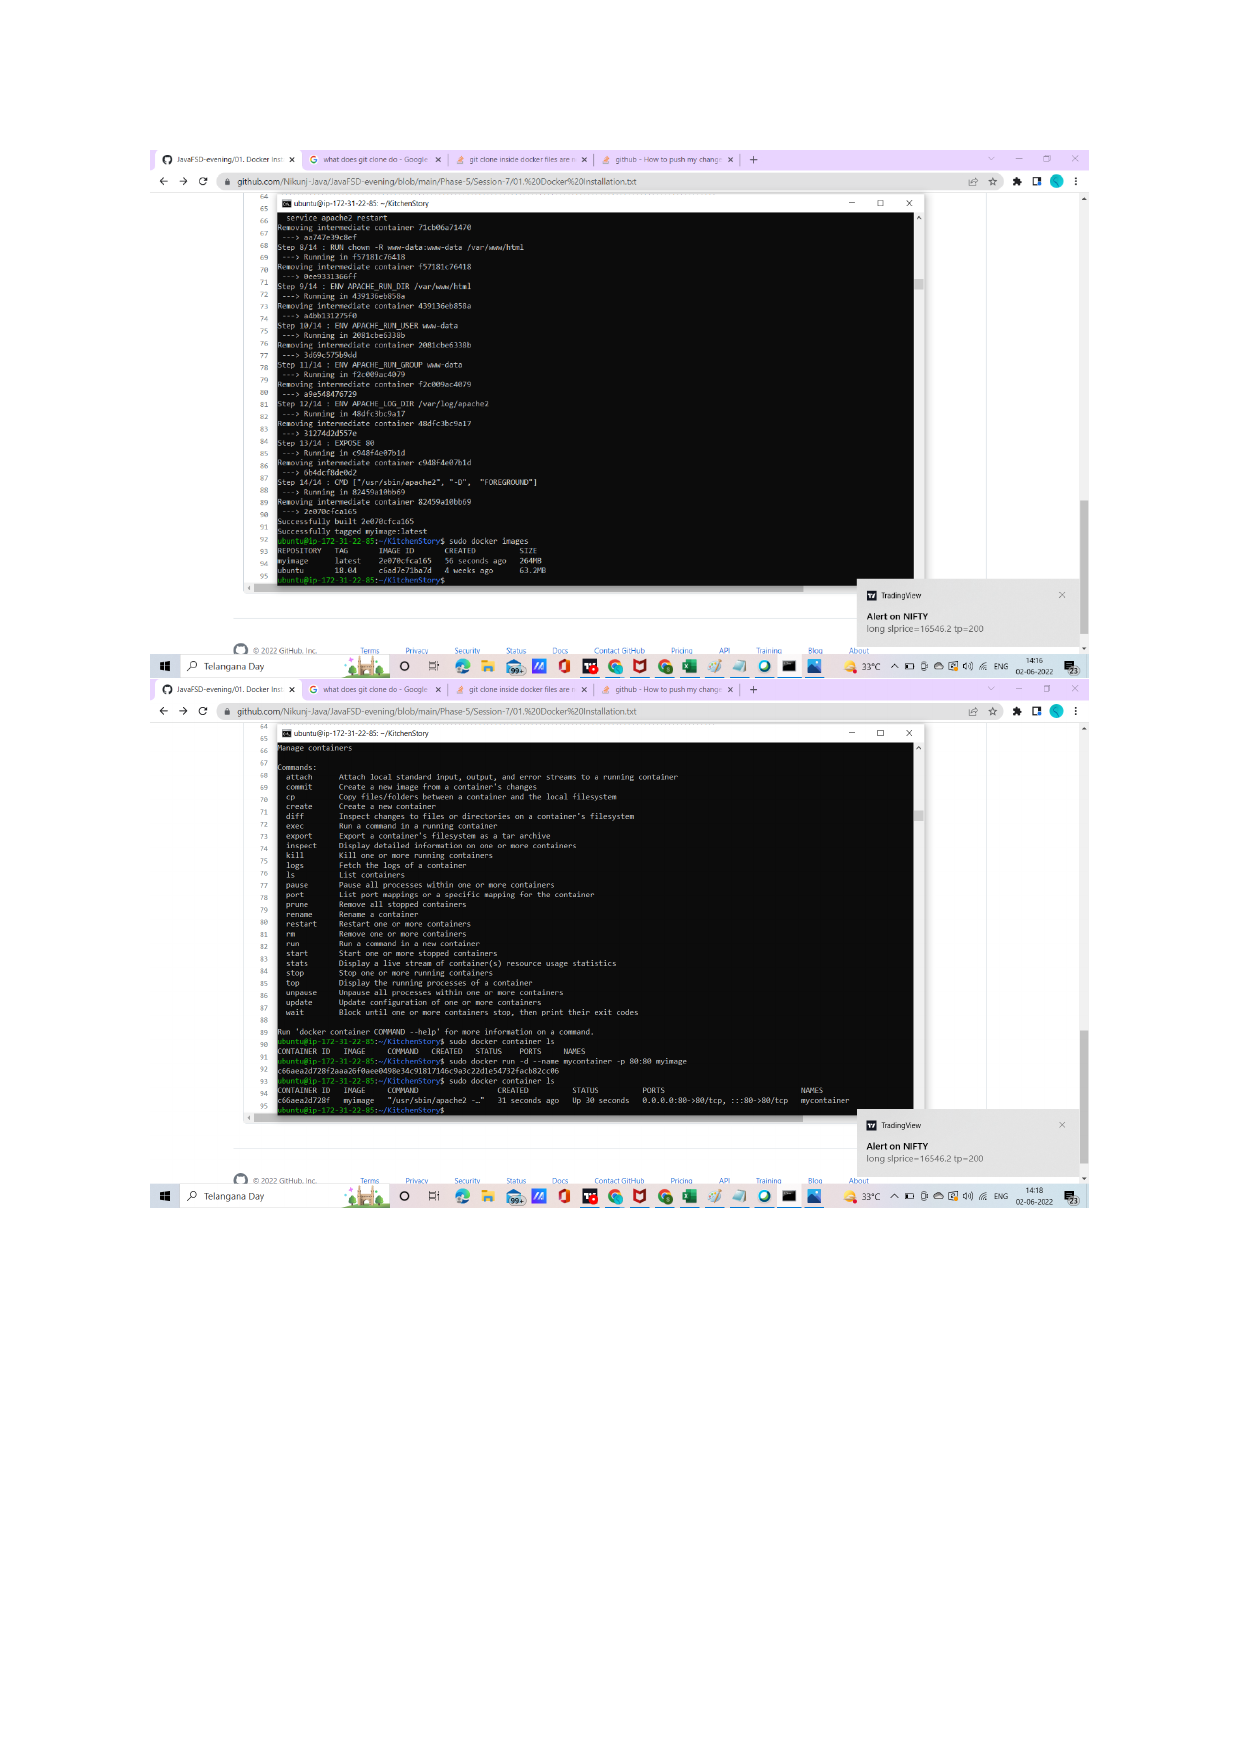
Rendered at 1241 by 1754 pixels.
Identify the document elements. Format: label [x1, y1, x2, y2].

picture [150, 150, 1089, 678]
picture [150, 679, 1089, 1208]
